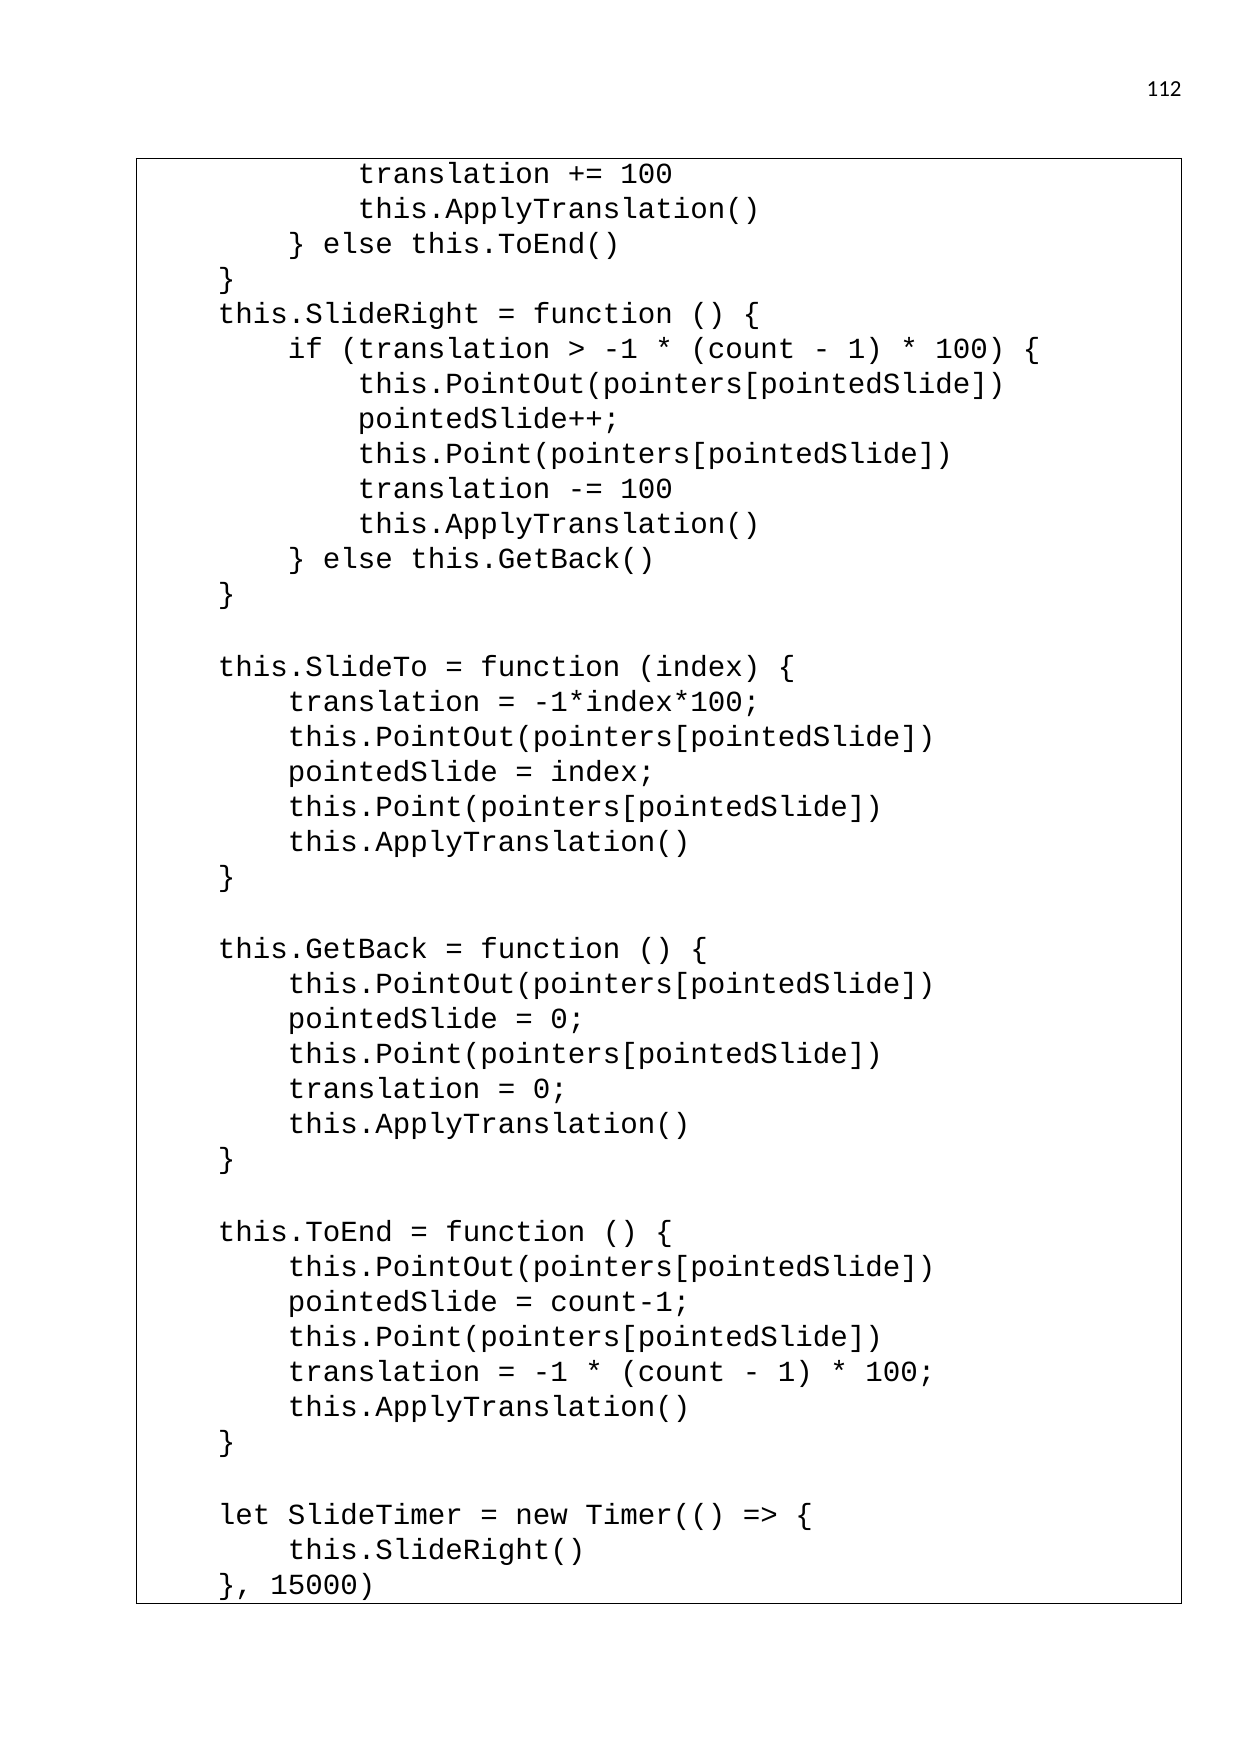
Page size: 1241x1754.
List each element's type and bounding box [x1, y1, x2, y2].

table_header [137, 159, 1181, 1603]
